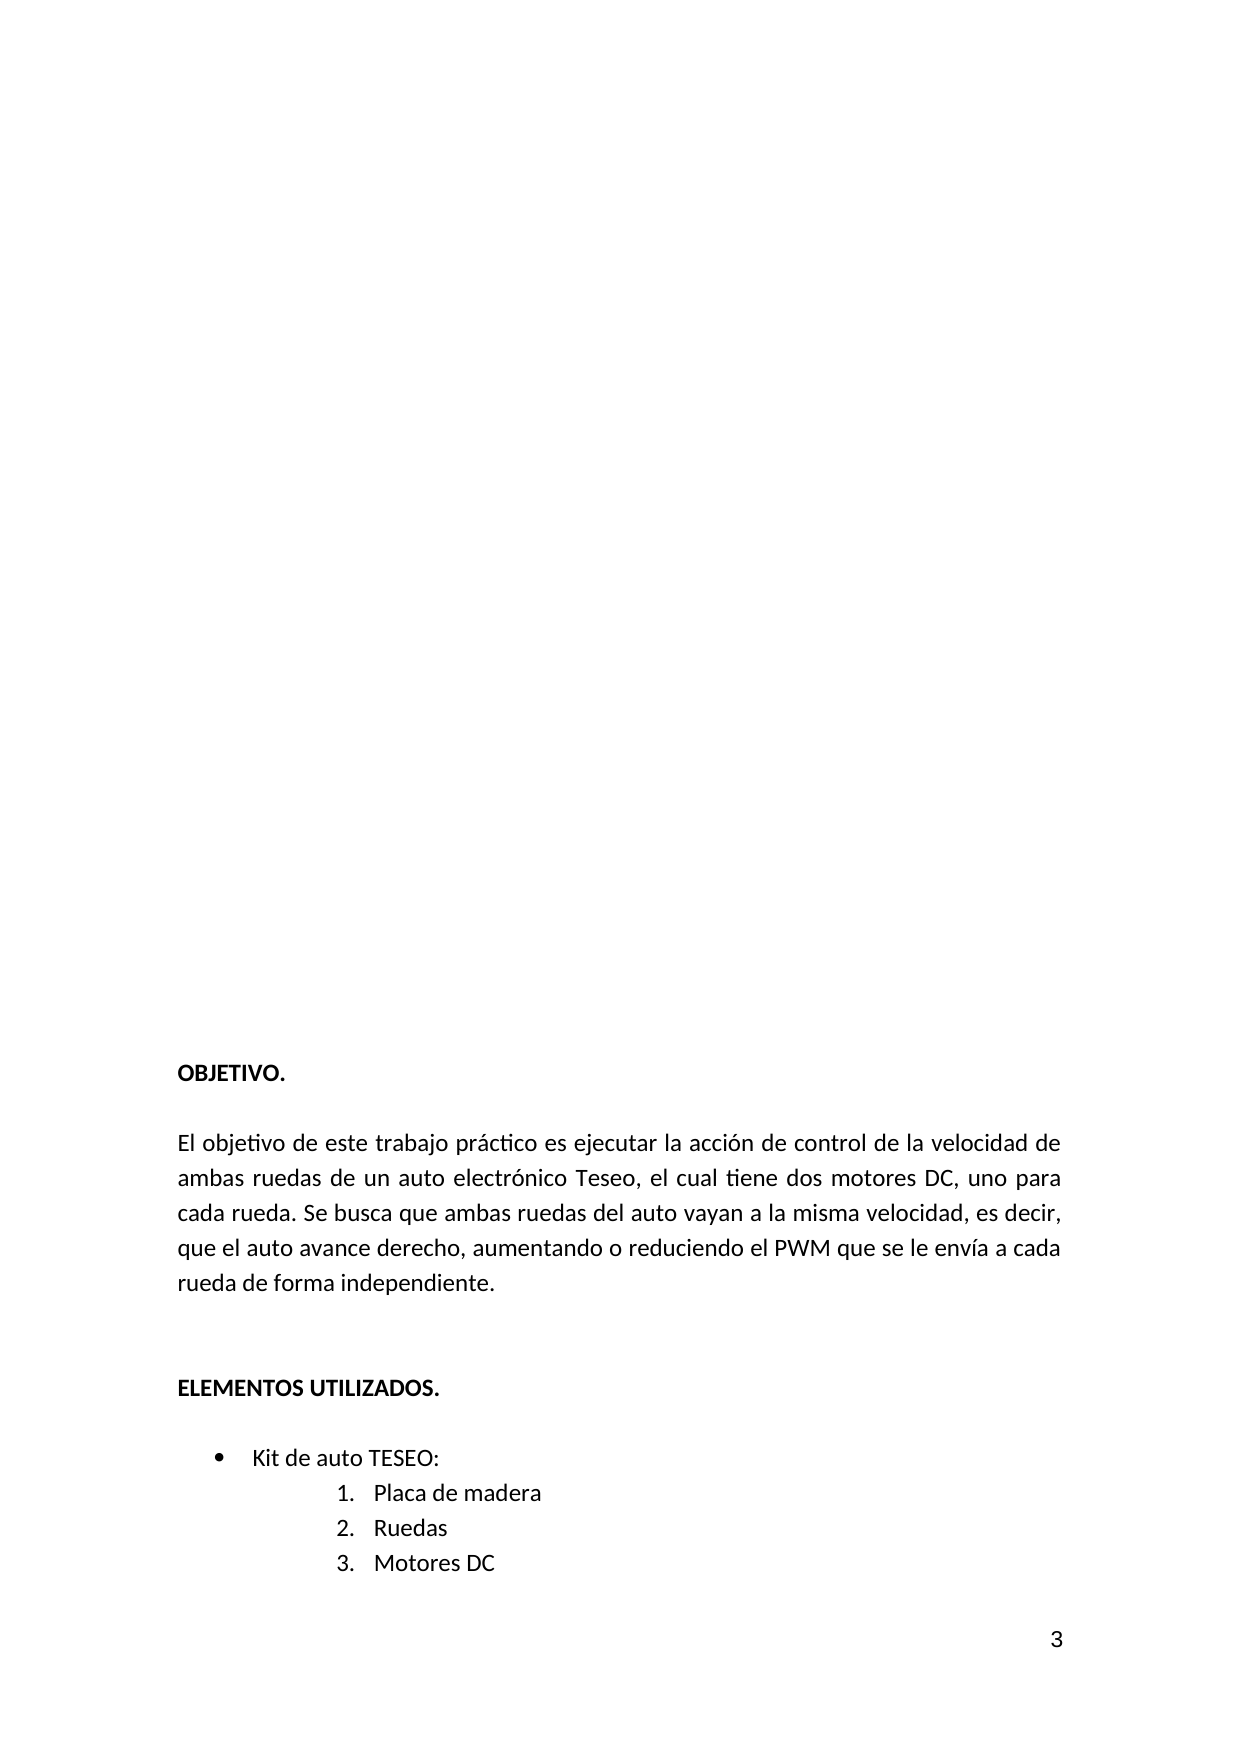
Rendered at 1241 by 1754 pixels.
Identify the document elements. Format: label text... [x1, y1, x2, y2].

list Placa de madera [336, 1478, 1063, 1508]
list Ruedas [336, 1513, 1063, 1543]
text El objetivo de este trabajo práctico es ejecutar la acción de control de la velocidad de ambas ruedas de un auto electrónico Teseo, el cual tiene dos motores DC, uno para cada rueda. Se busca que ambas ruedas del auto vayan a la misma velocidad, es decir, que el auto avance derecho, aumentando o reduciendo el PWM que se le envía a cada rueda de forma independiente. [177, 1128, 1063, 1298]
text OBJETIVO. [177, 1058, 1063, 1088]
text ELEMENTOS UTILIZADOS. [177, 1373, 1063, 1403]
list Kit de auto TESEO: [215, 1443, 1063, 1473]
list Motores DC [336, 1548, 1063, 1578]
